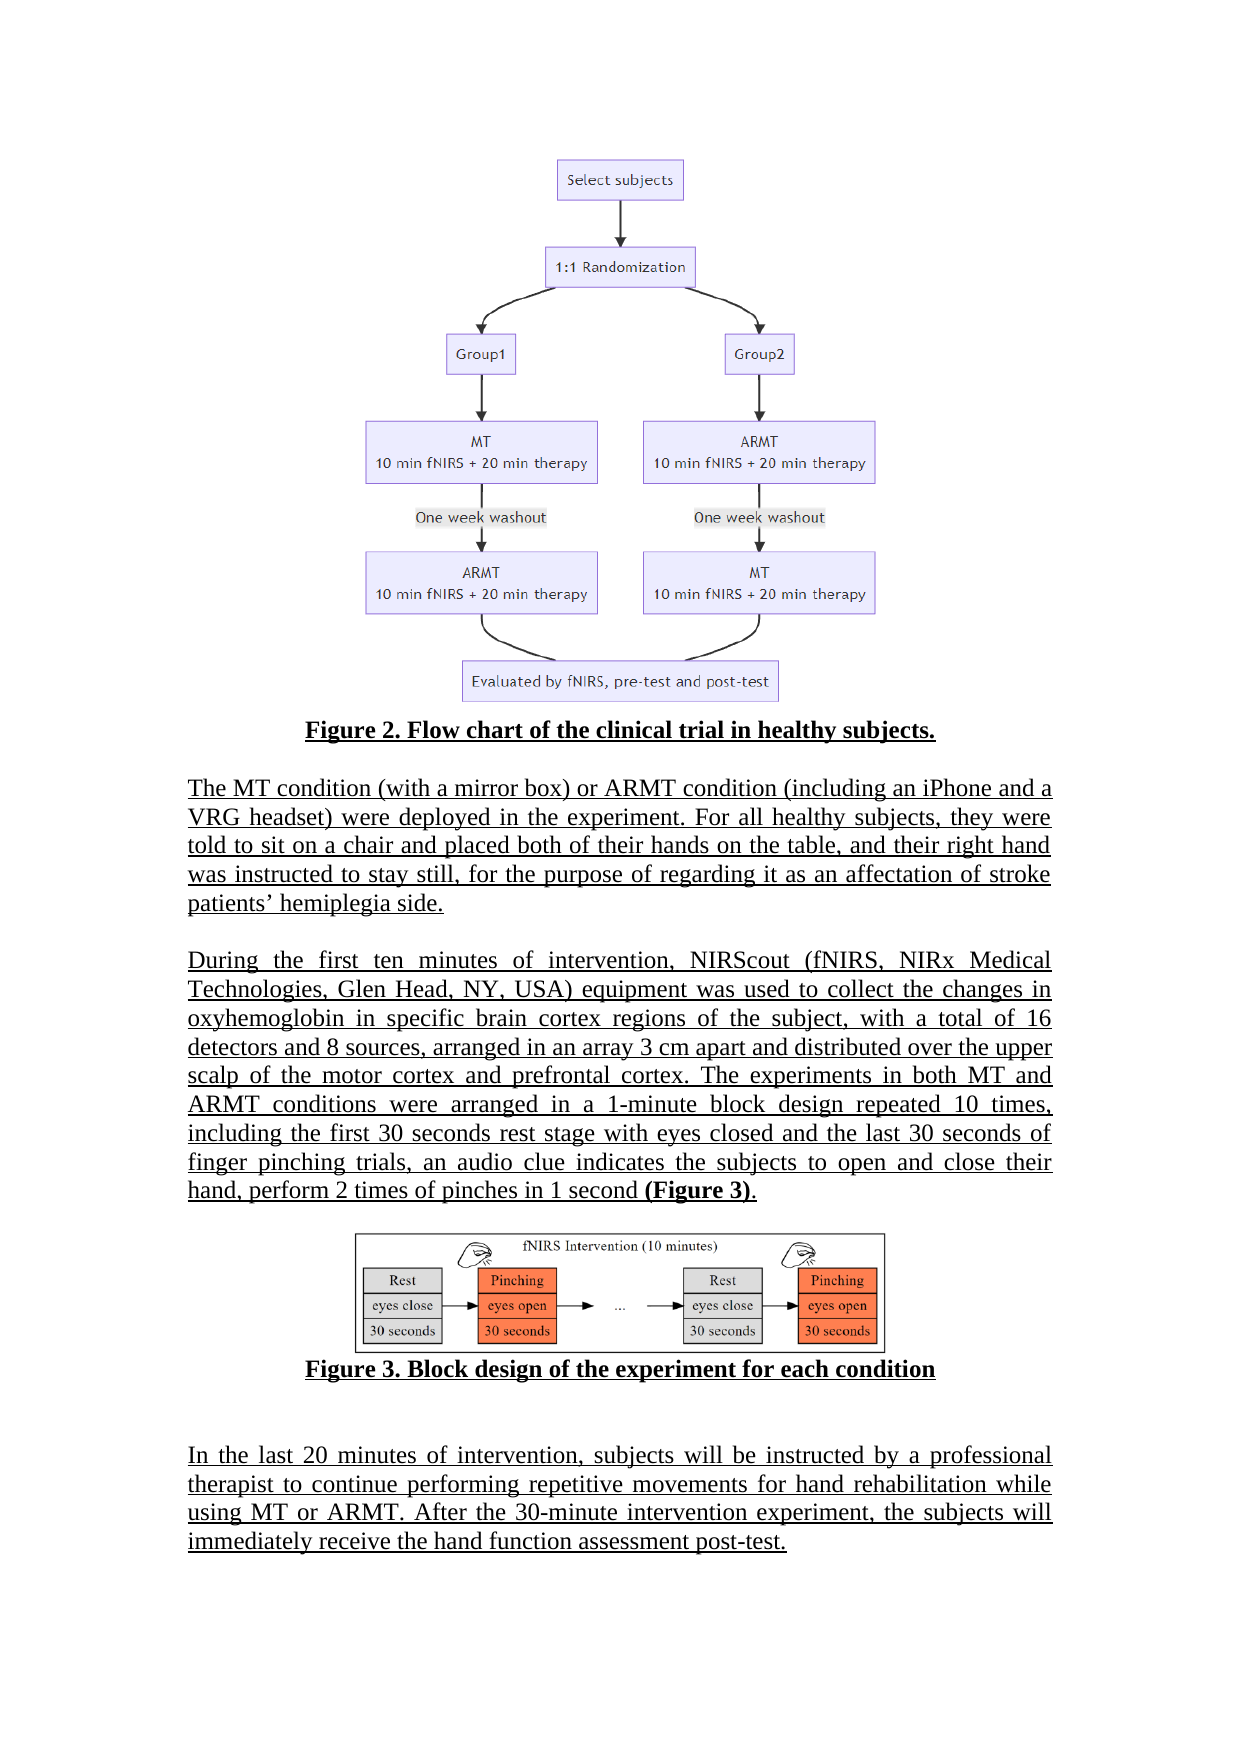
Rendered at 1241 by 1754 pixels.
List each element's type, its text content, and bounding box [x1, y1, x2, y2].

text Figure 3. Block design of the experiment for each condition [187, 1354, 1053, 1382]
picture [354, 150, 886, 716]
text The MT condition (with a mirror box) or ARMT condition (including an iPhone and a VRG headset) were deployed in the experiment. For all healthy subjects, they were told to sit on a chair and placed both of their hands on the table, and their right hand was instructed to stay still, for the purpose of regarding it as an affectation of stroke patients’ hemiplegia side. [187, 799, 1053, 917]
text Figure 2. Flow chart of the clinical trial in healthy subjects. [187, 715, 1053, 744]
text During the first ten minutes of intervention, NIRScout (fNIRS, NIRx Medical Technologies, Glen Head, NY, USA) equipment was used to collect the changes in oxyhemoglobin in specific brain cortex regions of the subject, with a total of 16 detectors and 8 sources, arranged in an array 3 cm apart and distributed over the upper scalp of the motor cortex and prefrontal cortex. The experiments in both MT and ARMT conditions were arranged in a 1-minute block design repeated 10 times, including the first 30 seconds rest stage with eyes closed and the last 30 seconds of finger pinching trials, an audio clue indicates the subjects to open and close their hand, perform 2 times of pinches in 1 second (Figure 3). [187, 1115, 1053, 1172]
picture [354, 1232, 886, 1354]
text In the last 20 minutes of intervention, subjects will be instructed by a professional therapist to continue performing repetitive movements for hand rehabilitation while using MT or ARMT. After the 30-minute intervention experiment, the subjects will immediately receive the hand function assessment post-test. [187, 1466, 1053, 1522]
text In the last 20 minutes of intervention, subjects will be instructed by a professional therapist to continue performing repetitive movements for hand rehabilitation while using MT or ARMT. After the 30-minute intervention experiment, the subjects will immediately receive the hand function assessment post-test. [187, 1440, 1053, 1465]
text In the last 20 minutes of intervention, subjects will be instructed by a professional therapist to continue performing repetitive movements for hand rehabilitation while using MT or ARMT. After the 30-minute intervention experiment, the subjects will immediately receive the hand function assessment post-test. [187, 1523, 1053, 1555]
text During the first ten minutes of intervention, NIRScout (fNIRS, NIRx Medical Technologies, Glen Head, NY, USA) equipment was used to collect the changes in oxyhemoglobin in specific brain cortex regions of the subject, with a total of 16 detectors and 8 sources, arranged in an array 3 cm apart and distributed over the upper scalp of the motor cortex and prefrontal cortex. The experiments in both MT and ARMT conditions were arranged in a 1-minute block design repeated 10 times, including the first 30 seconds rest stage with eyes closed and the last 30 seconds of finger pinching trials, an audio clue indicates the subjects to open and close their hand, perform 2 times of pinches in 1 second (Figure 3). [187, 945, 1053, 1057]
